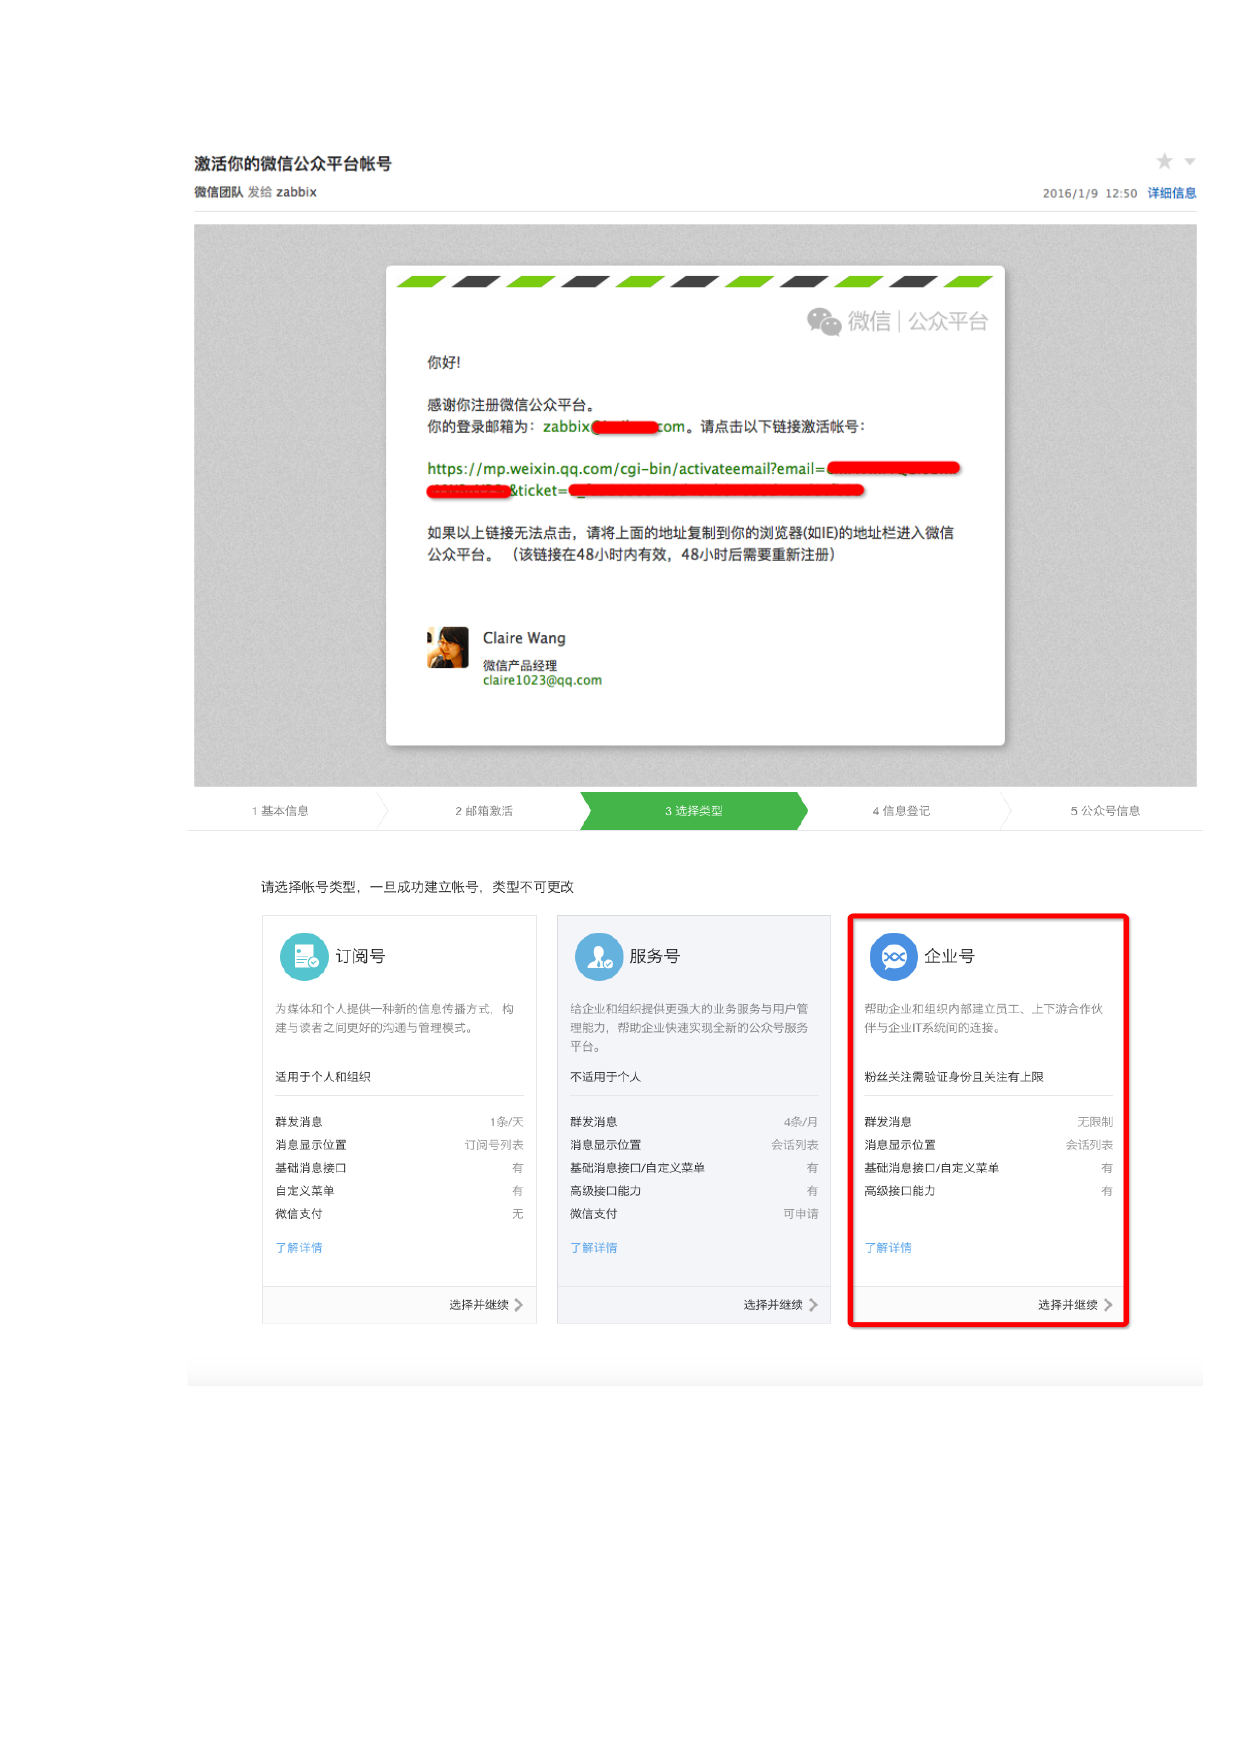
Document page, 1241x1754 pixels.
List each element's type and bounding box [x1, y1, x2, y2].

picture [187, 150, 1204, 1386]
